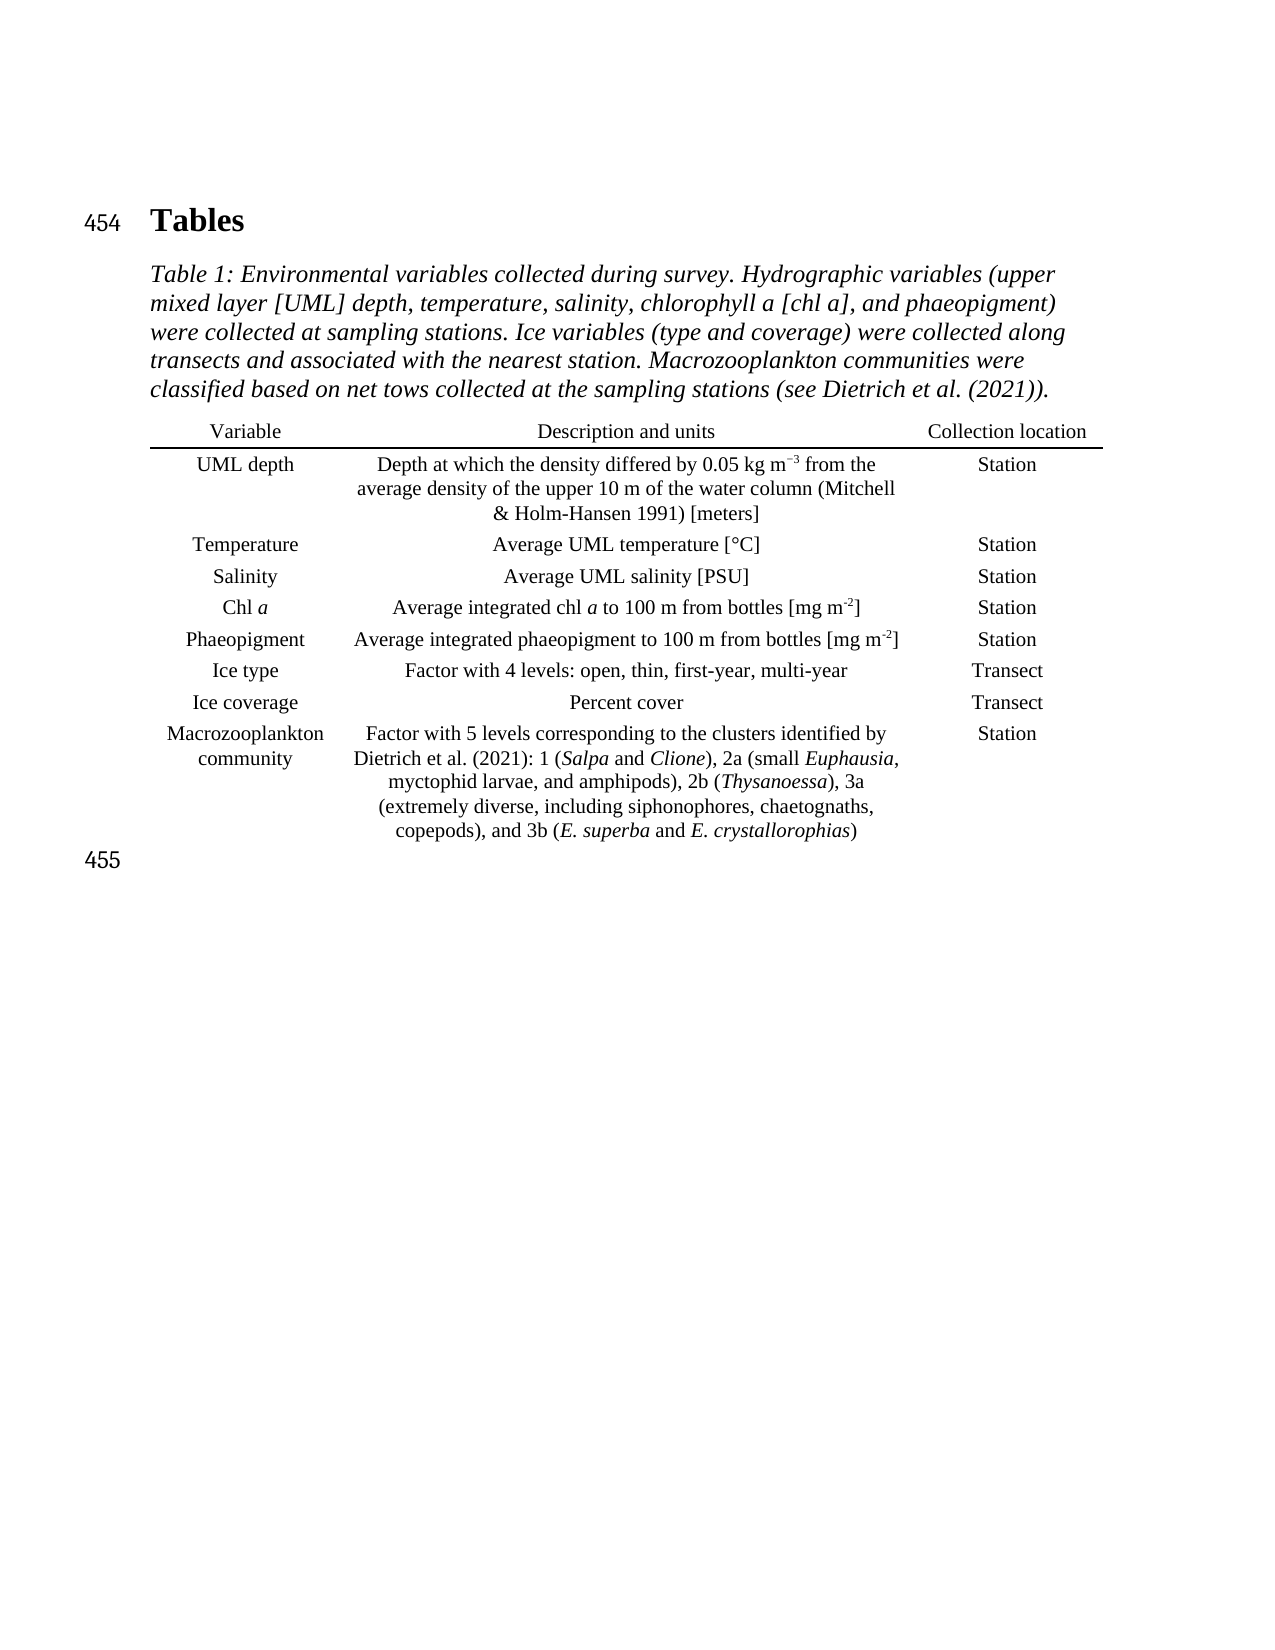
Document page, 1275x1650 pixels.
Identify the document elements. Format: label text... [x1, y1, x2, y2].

table_header Table 1: Environmental variables collected during survey. Hydrographic variables (upper mixed layer [UML] depth, temperature, salinity, chlorophyll a [chl a], and phaeopigment) were collected at sampling stations. Ice variables (type and coverage) were collected along transects and associated with the nearest station. Macrozooplankton communities were classified based on net tows collected at the sampling stations (see Dietrich et al. (2021)). [139, 238, 1114, 846]
subtitle Tables [150, 200, 1125, 238]
